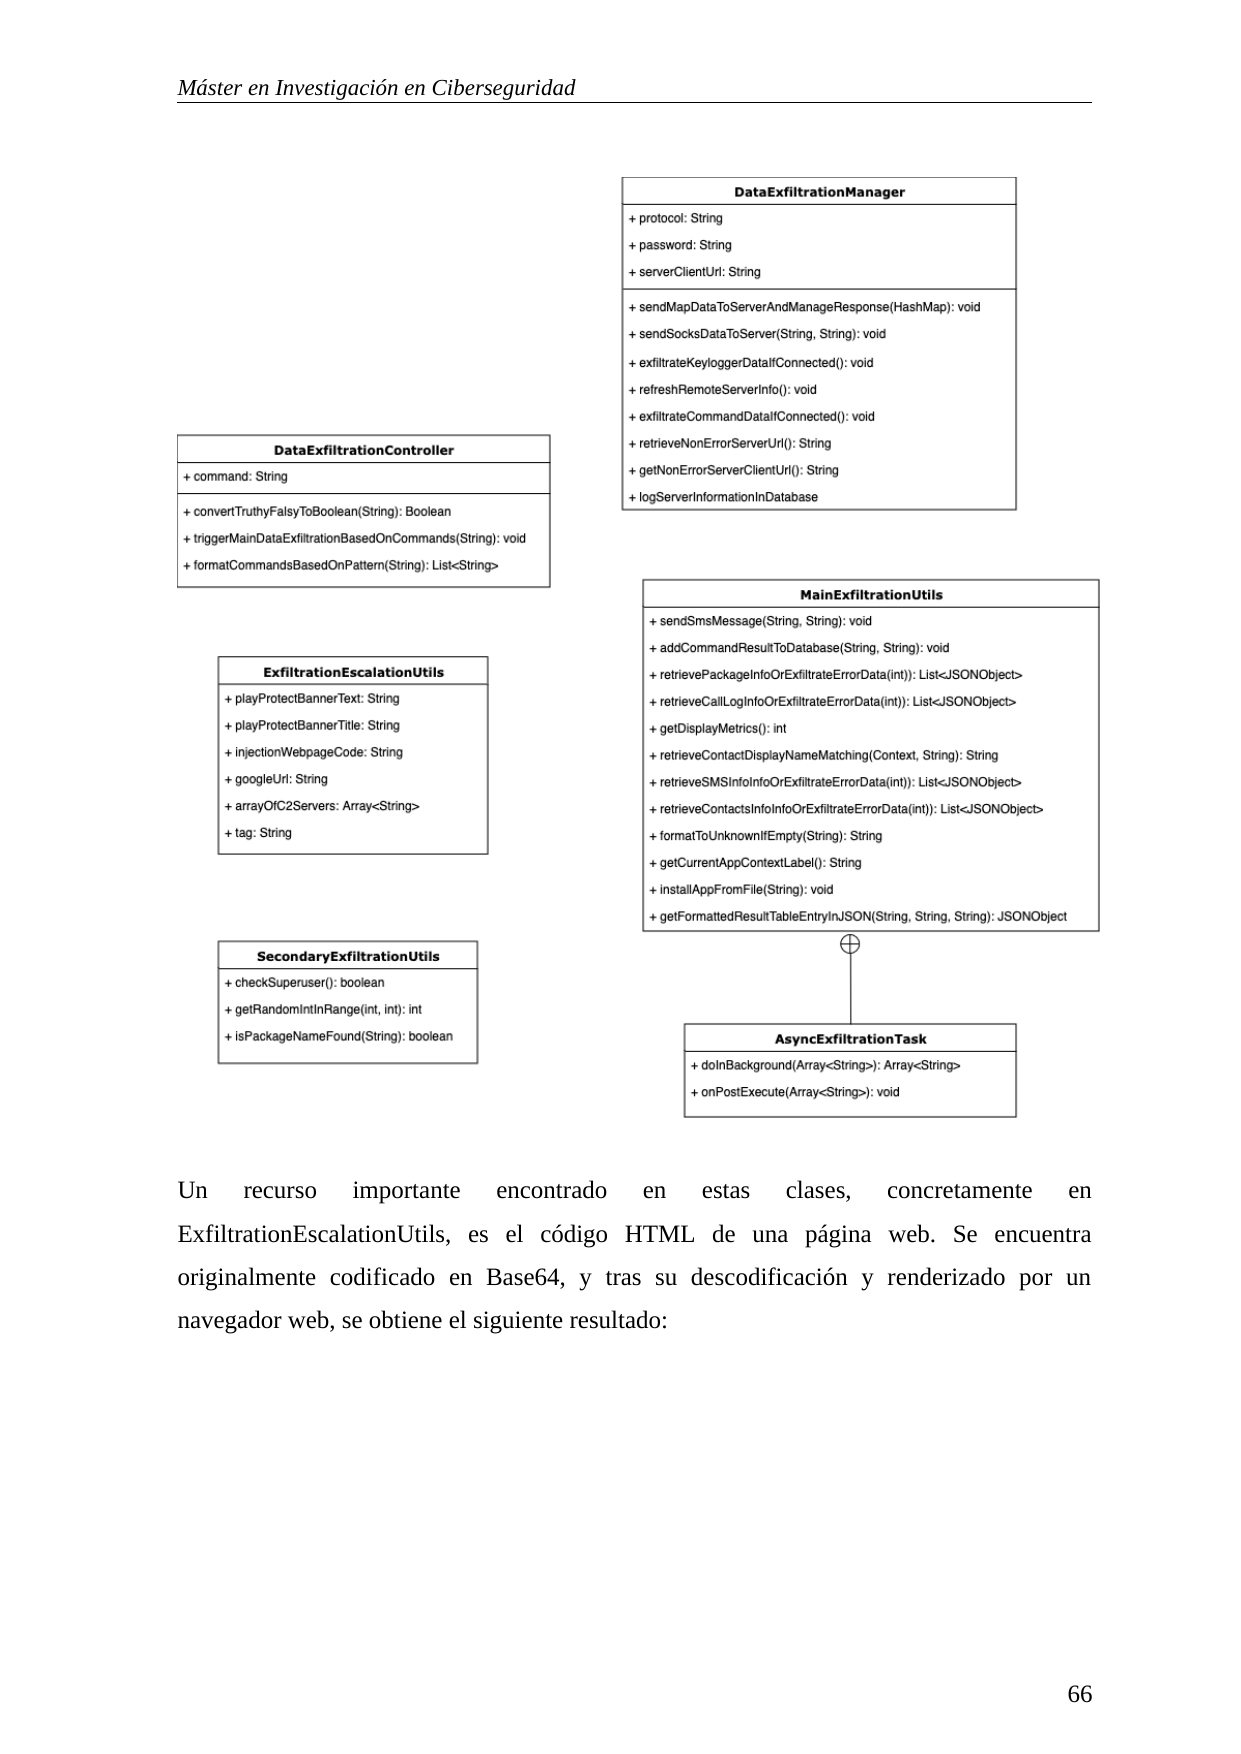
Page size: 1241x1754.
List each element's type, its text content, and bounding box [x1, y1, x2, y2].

picture [177, 177, 1100, 1118]
text Un recurso importante encontrado en estas clases, concretamente en ExfiltrationEscalationUtils, es el código HTML de una página web. Se encuentra originalmente codificado en Base64, y tras su descodificación y renderizado por un navegador web, se obtiene el siguiente resultado: [177, 1176, 1092, 1334]
